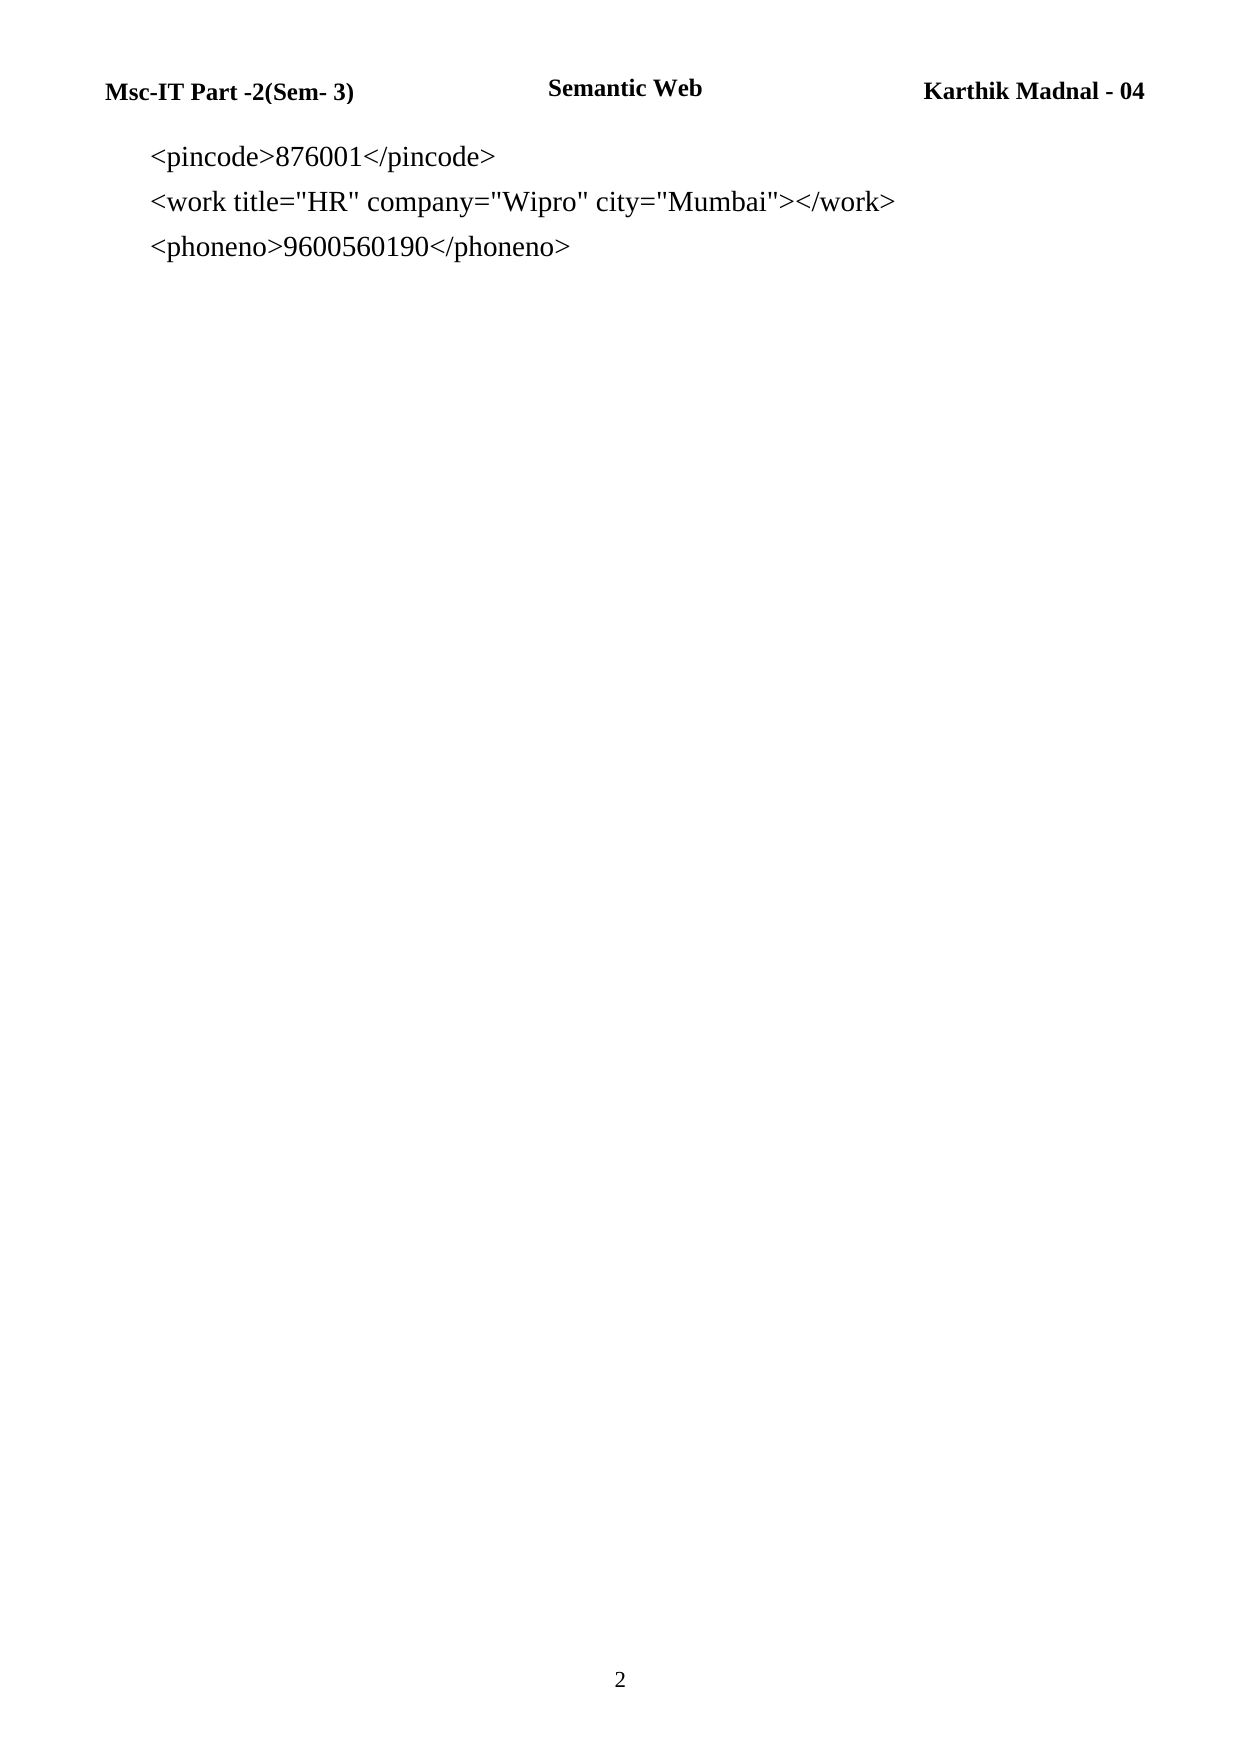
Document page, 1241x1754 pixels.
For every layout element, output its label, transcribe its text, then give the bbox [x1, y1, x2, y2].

text <phoneno>9600560190</phoneno> [150, 229, 1138, 263]
text <pincode>876001</pincode> [150, 139, 1138, 173]
text <work title="HR" company="Wipro" city="Mumbai"></work> [150, 184, 1138, 218]
